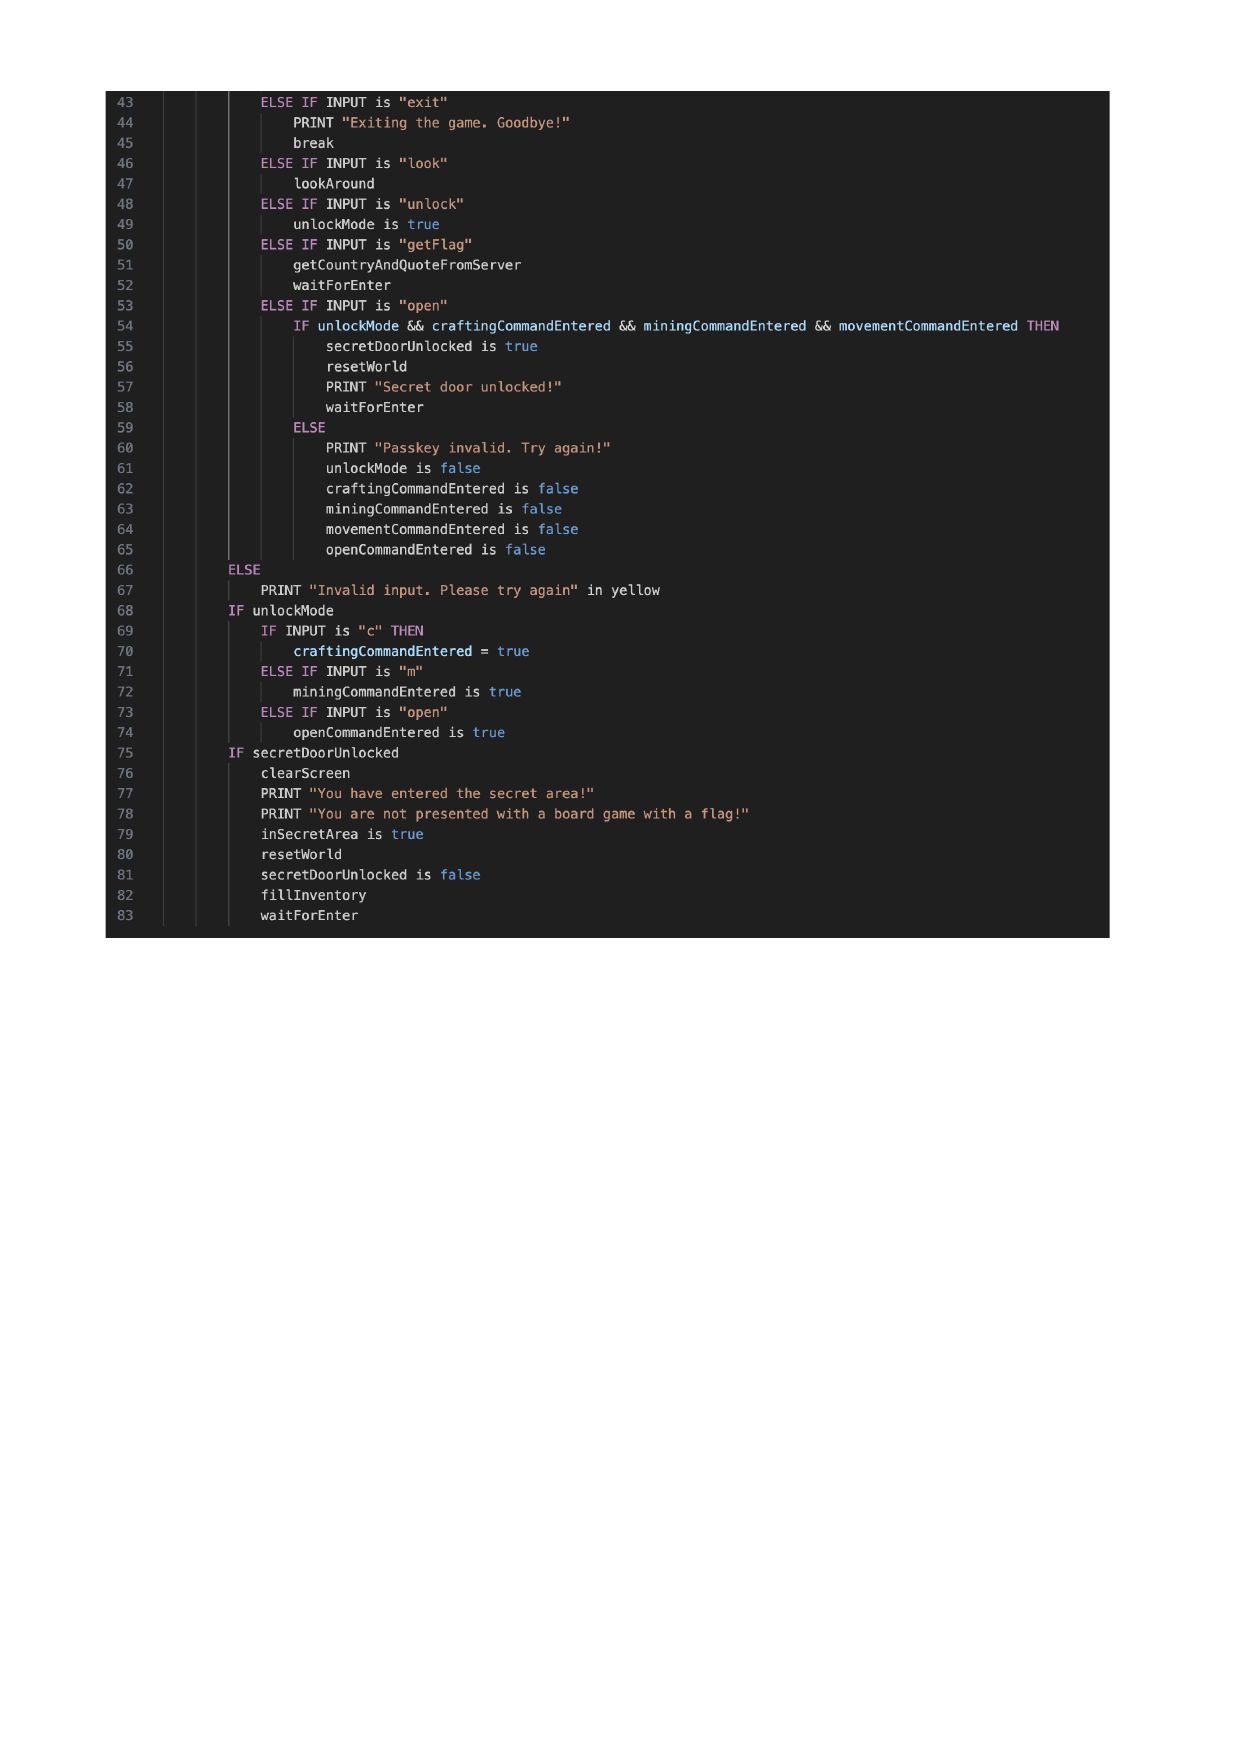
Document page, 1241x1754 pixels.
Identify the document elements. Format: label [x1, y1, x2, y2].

picture [105, 91, 1110, 938]
